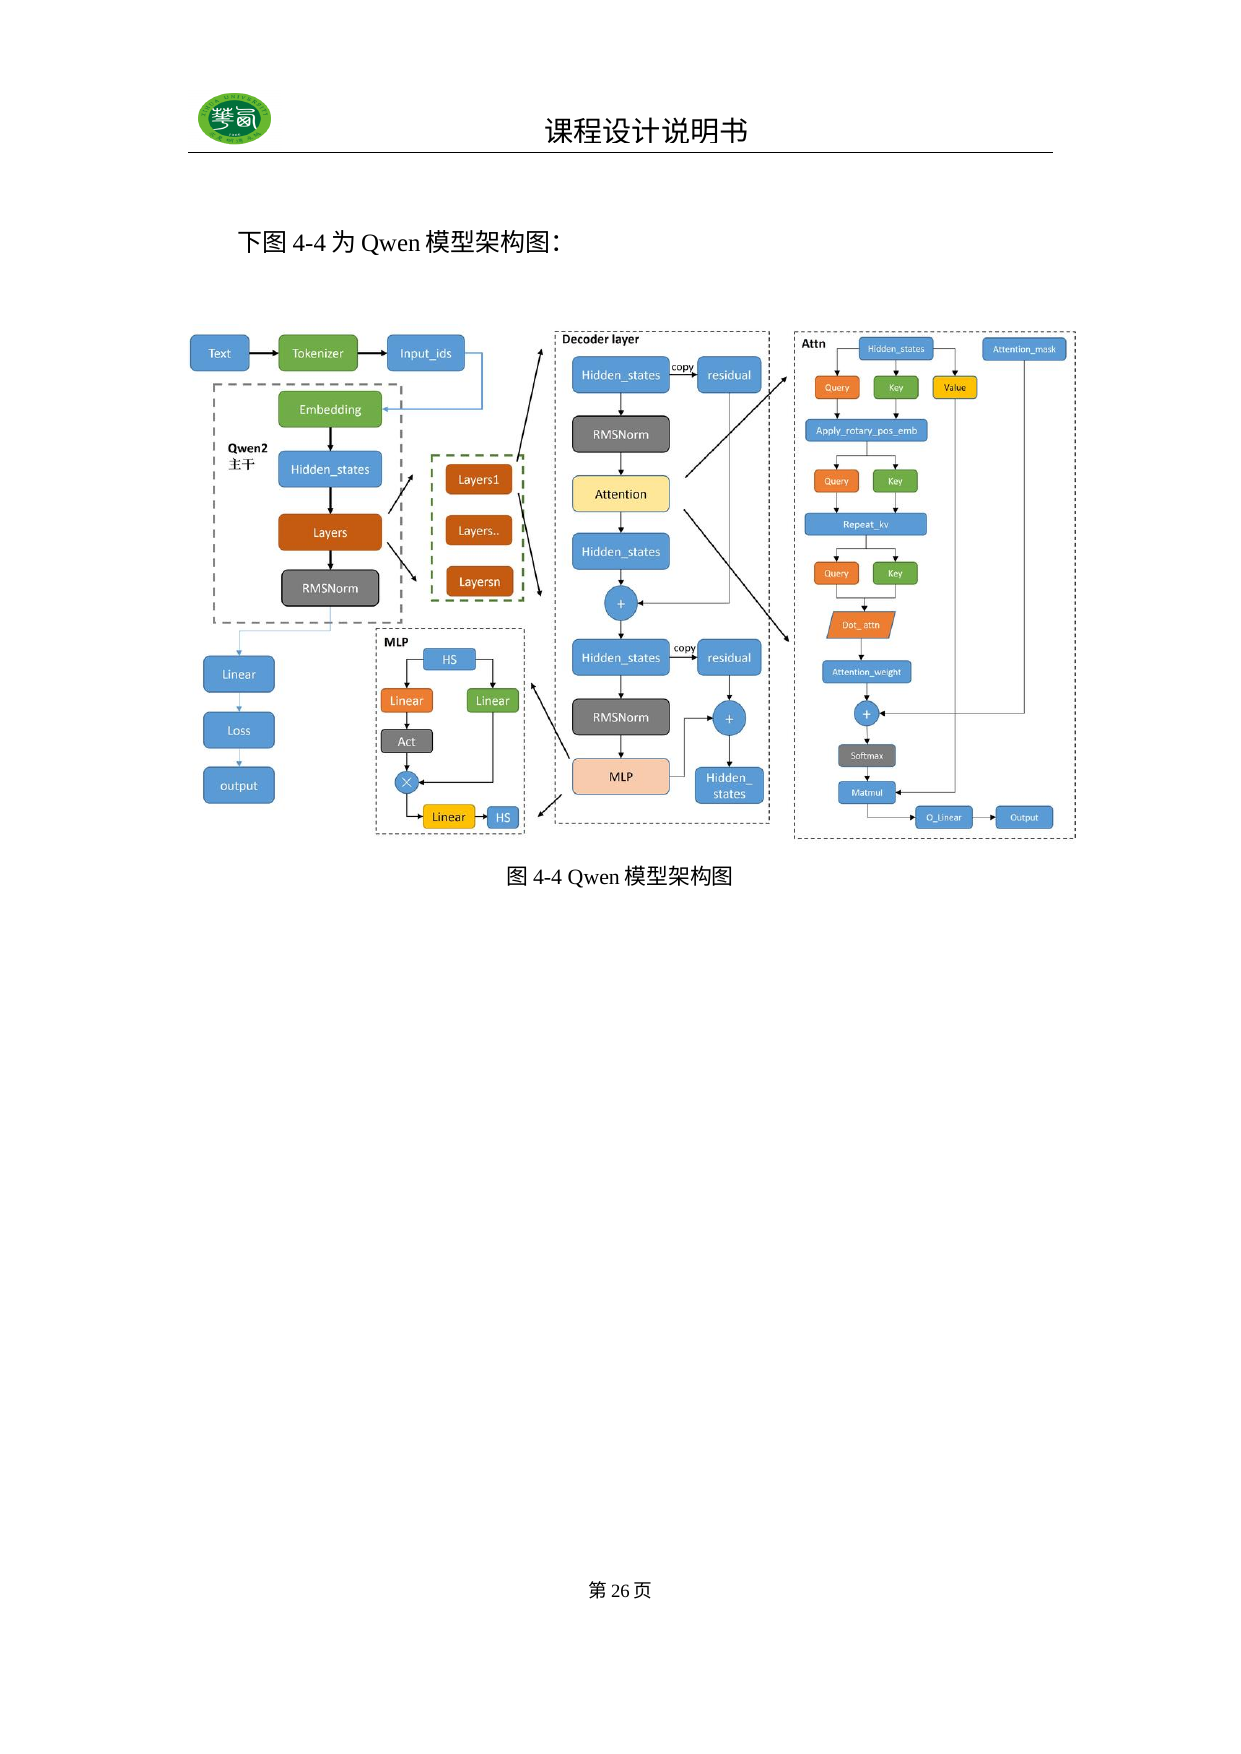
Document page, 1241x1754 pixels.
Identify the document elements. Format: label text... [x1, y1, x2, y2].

picture [187, 324, 1093, 844]
picture [187, 88, 282, 150]
text 下图4-4为Qwen模型架构图： [187, 208, 1053, 273]
text 图4-4 Qwen模型架构图 [187, 859, 1053, 891]
